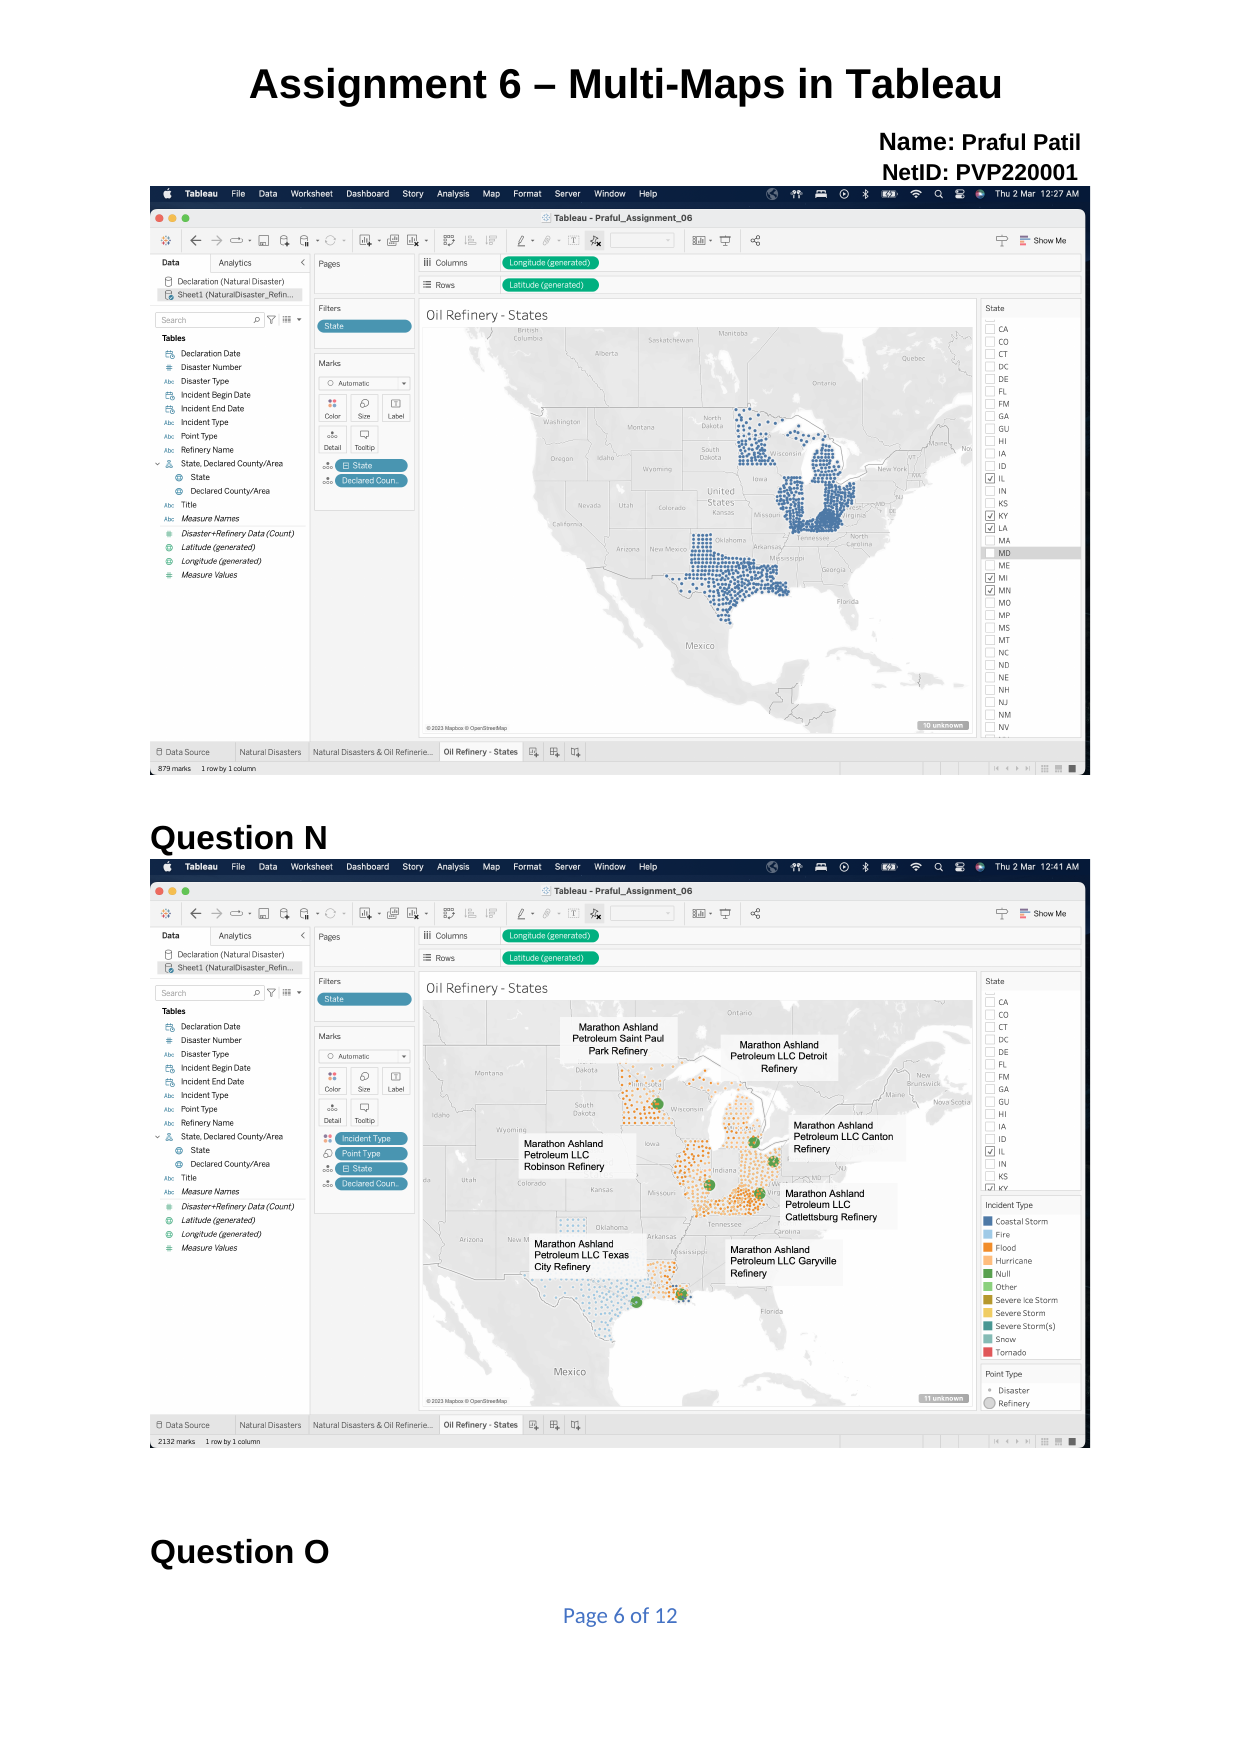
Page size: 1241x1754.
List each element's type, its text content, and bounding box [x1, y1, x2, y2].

picture [150, 186, 1091, 775]
picture [150, 859, 1091, 1448]
text Question N [150, 818, 1090, 857]
text Question O [150, 1532, 1090, 1571]
